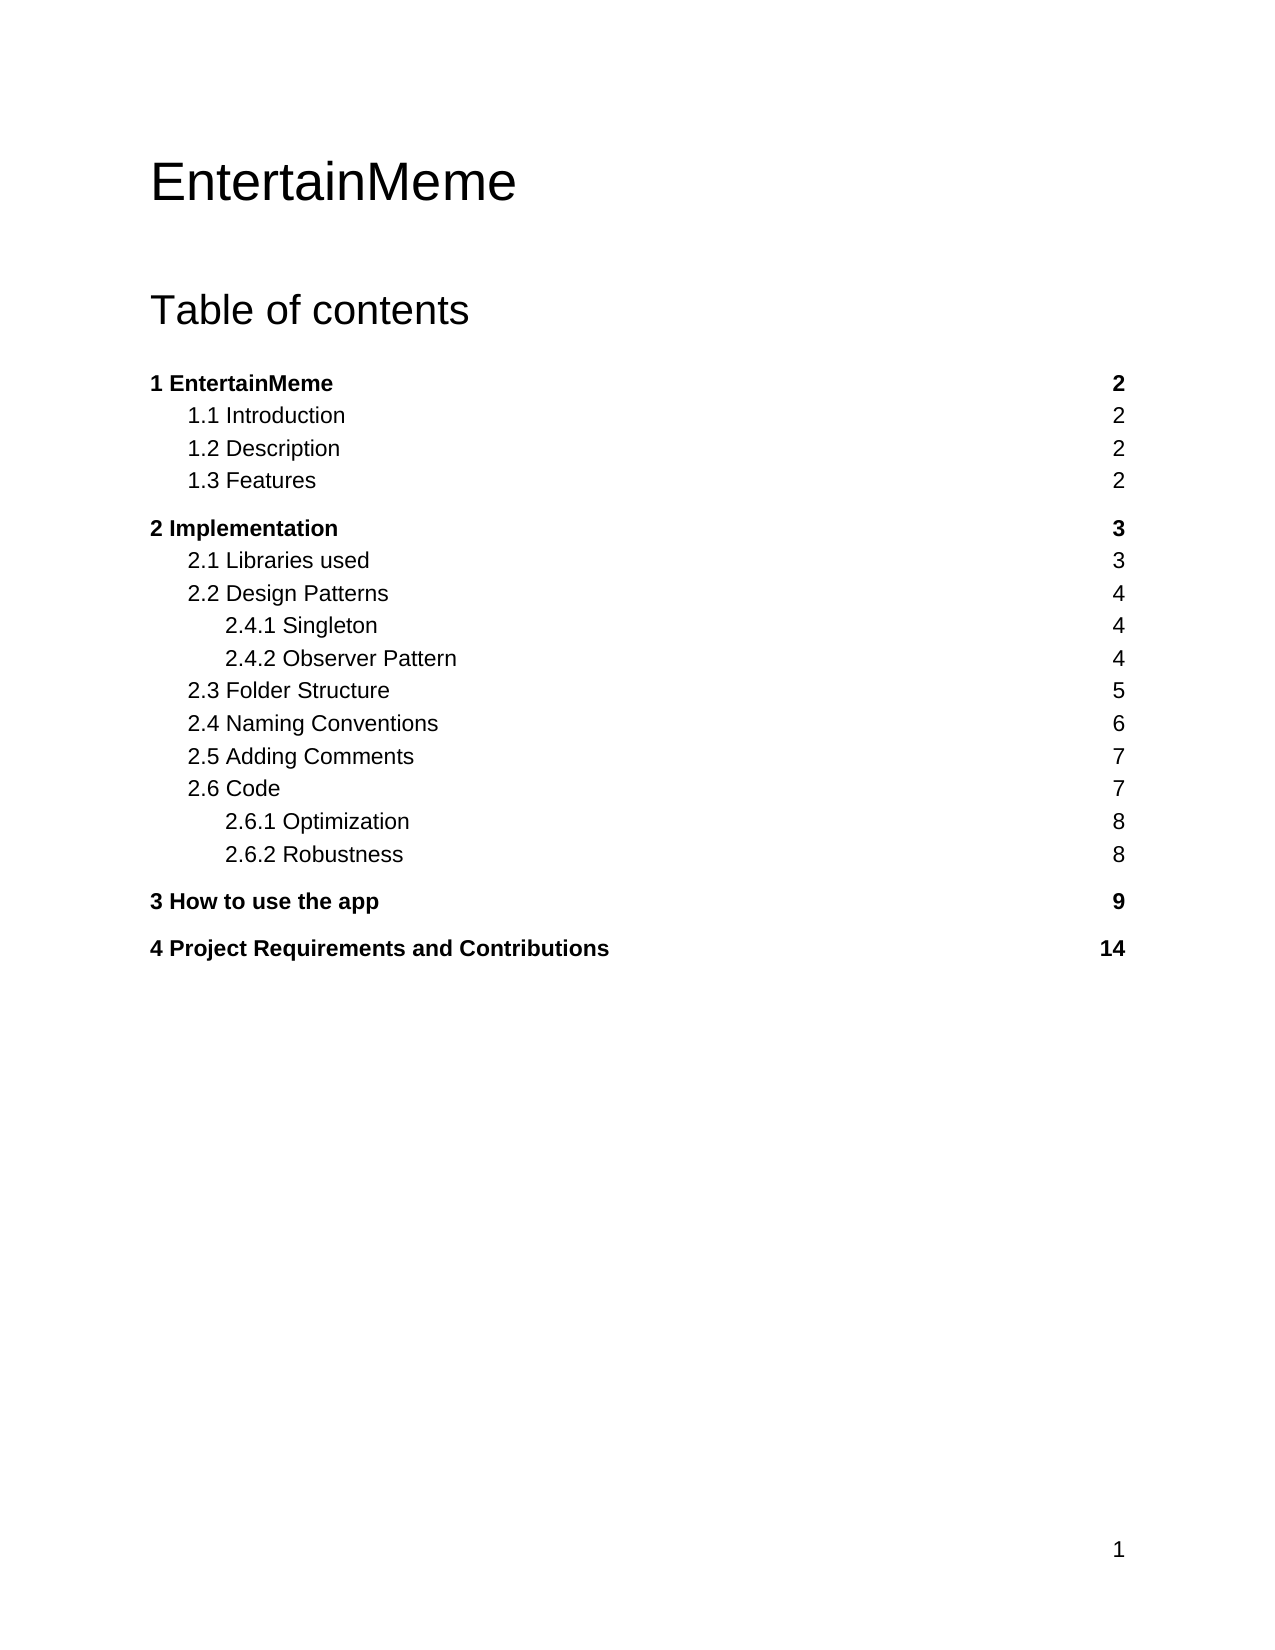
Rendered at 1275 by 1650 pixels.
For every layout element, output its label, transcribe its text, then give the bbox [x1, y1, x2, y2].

subtitle Table of contents [150, 285, 1125, 333]
title EntertainMeme [150, 150, 1125, 212]
